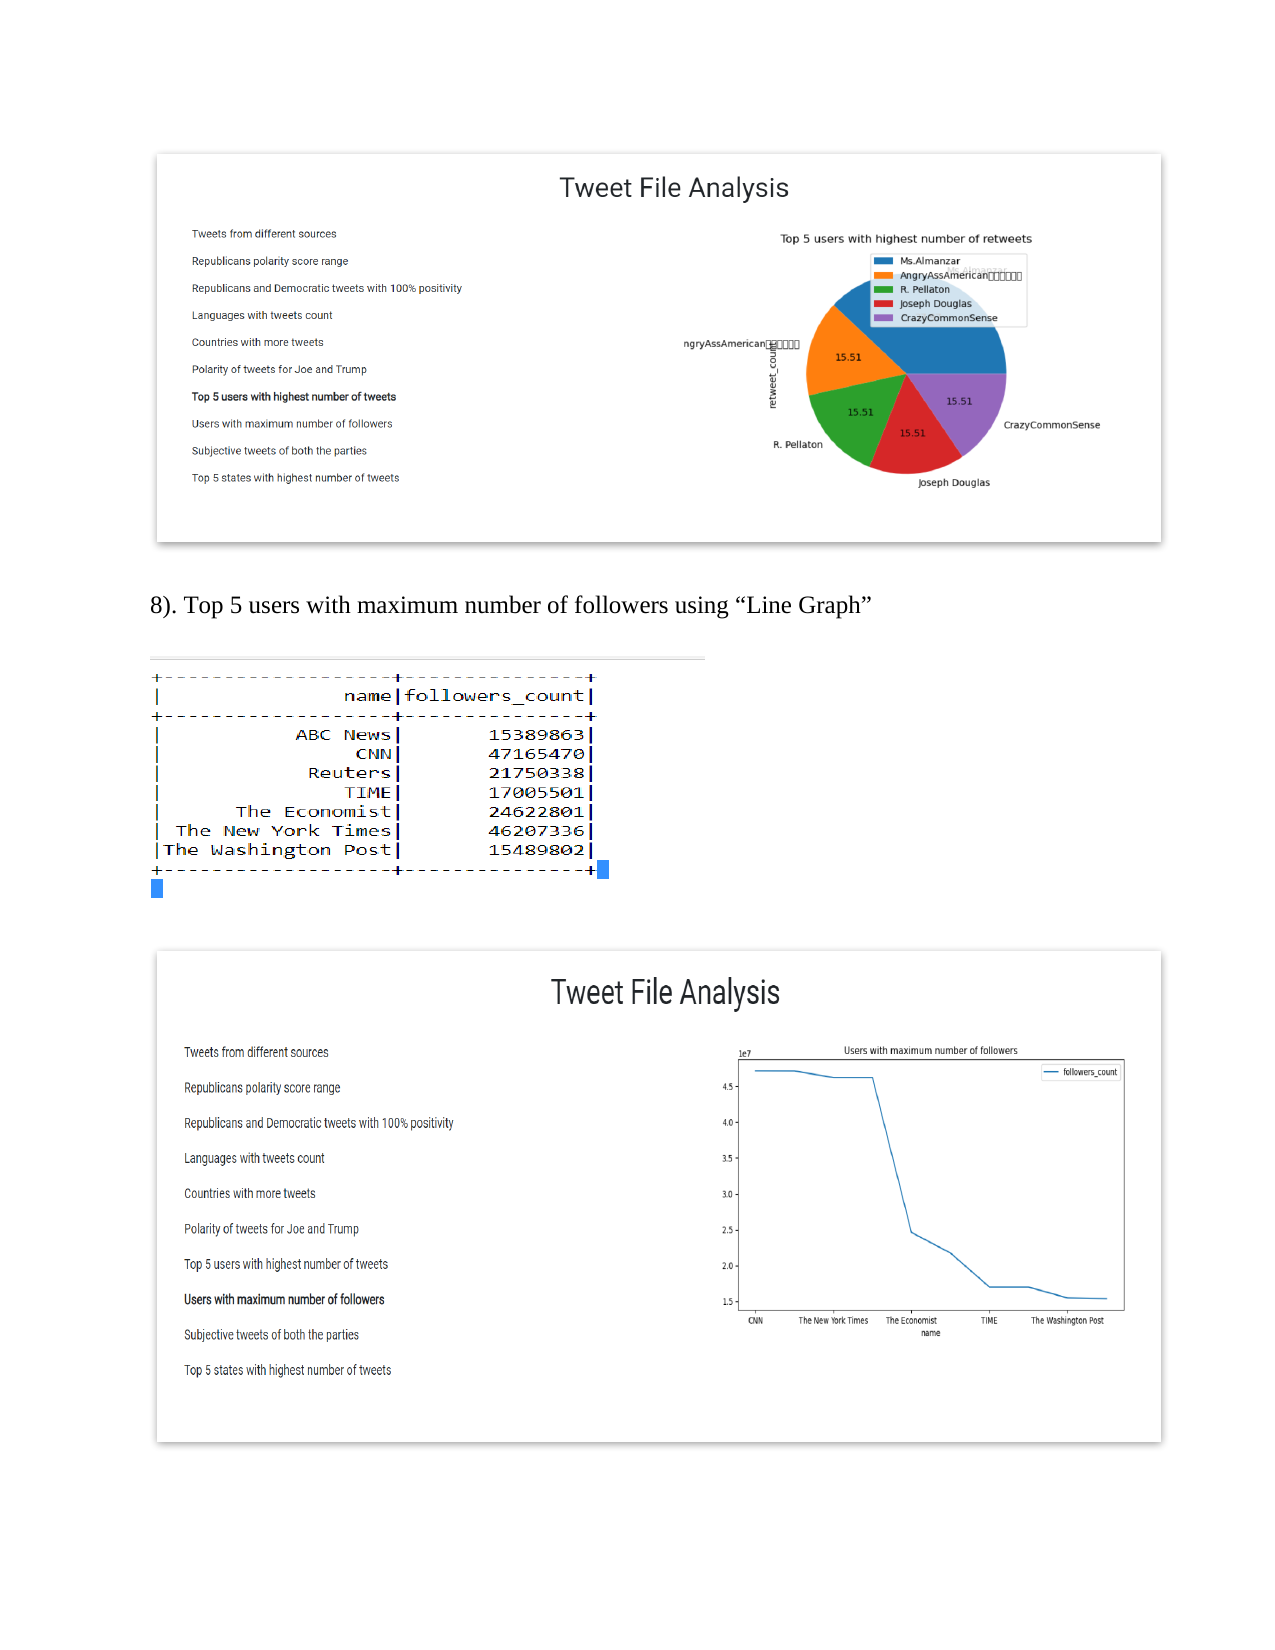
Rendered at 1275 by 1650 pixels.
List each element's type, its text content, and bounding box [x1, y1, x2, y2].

picture [172, 169, 1147, 528]
text 8). Top 5 users with maximum number of followers using “Line Graph” [150, 591, 1125, 619]
picture [172, 965, 1147, 1428]
picture [150, 656, 705, 909]
